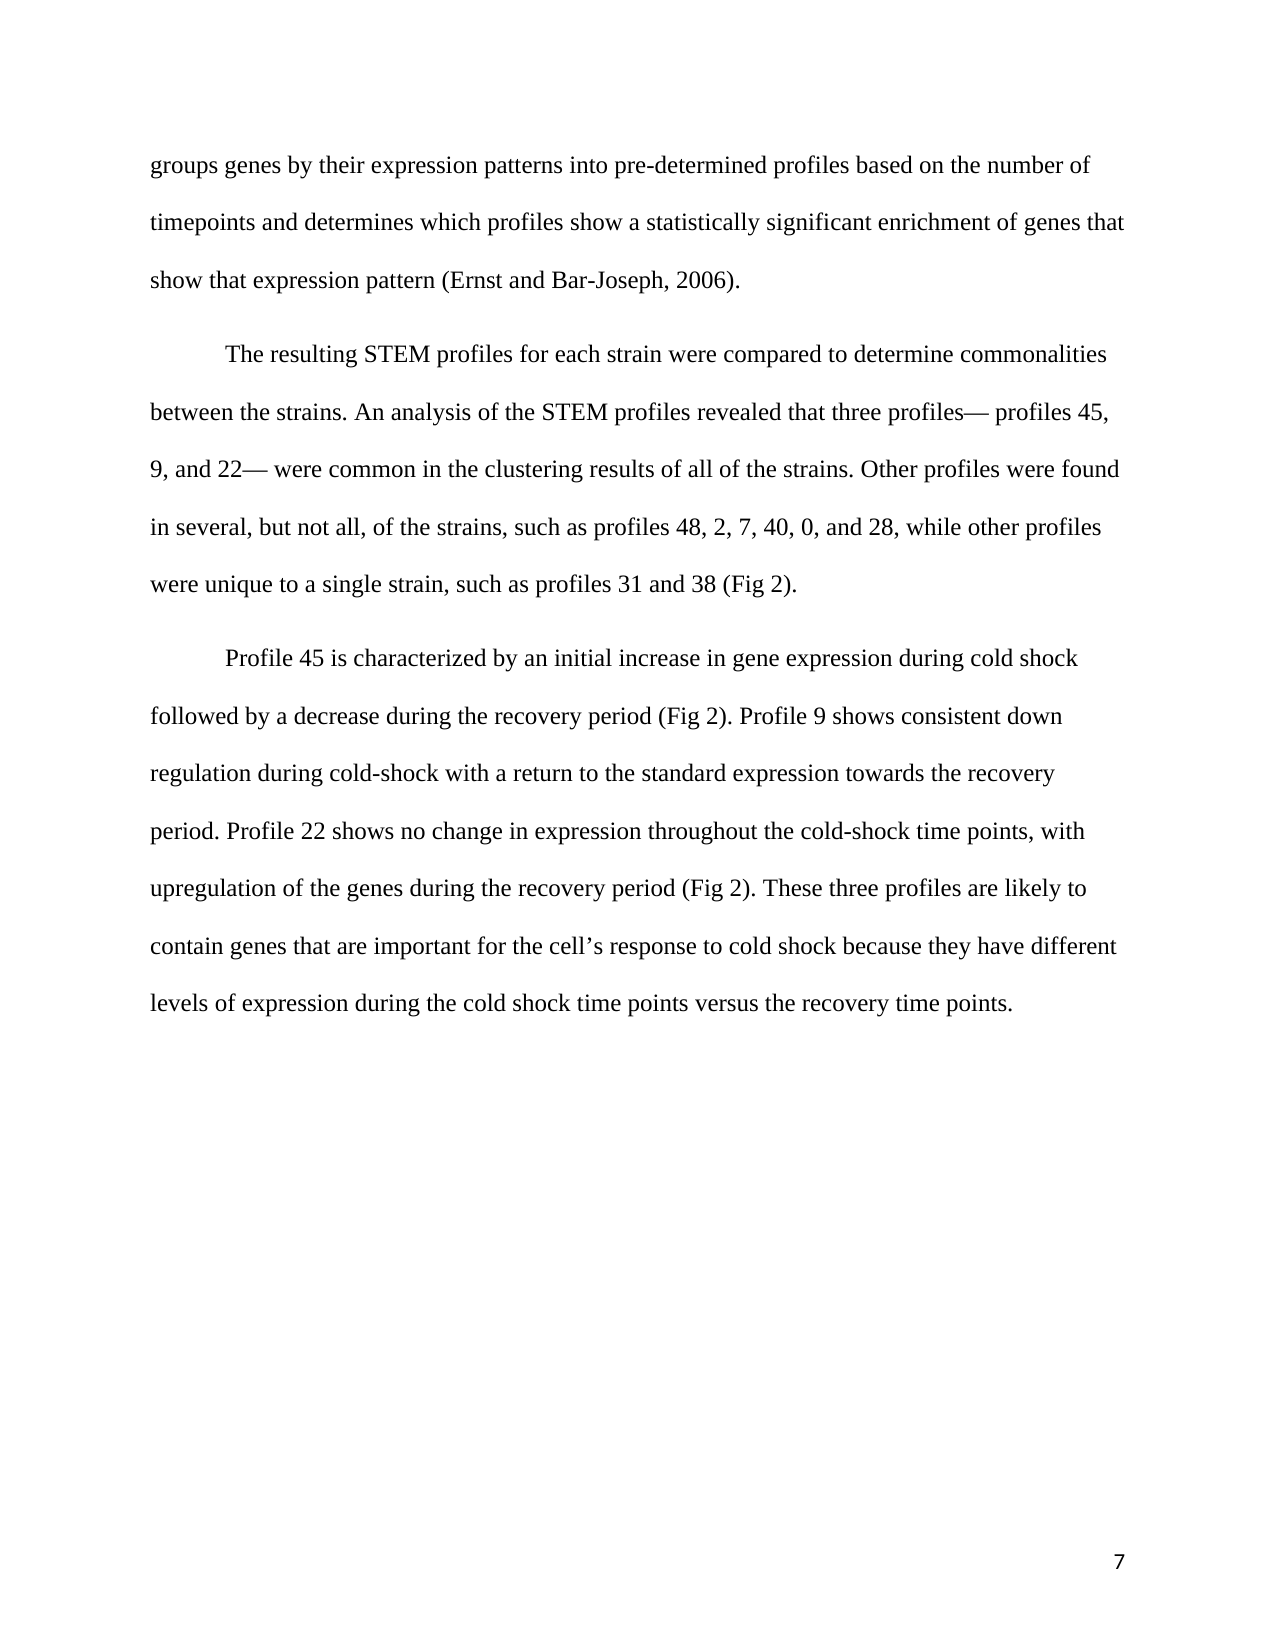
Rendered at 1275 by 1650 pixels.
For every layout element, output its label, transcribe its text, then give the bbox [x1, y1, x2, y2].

text Profile 45 is characterized by an initial increase in gene expression during cold shock followed by a decrease during the recovery period (Fig 2). Profile 9 shows consistent down regulation during cold-shock with a return to the standard expression towards the recovery period. Profile 22 shows no change in expression throughout the cold-shock time points, with upregulation of the genes during the recovery period (Fig 2). These three profiles are likely to contain genes that are important for the cell’s response to cold shock because they have different levels of expression during the cold shock time points versus the recovery time points. [150, 643, 1125, 1017]
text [150, 150, 1125, 294]
text The resulting STEM profiles for each strain were compared to determine commonalities between the strains. An analysis of the STEM profiles revealed that three profiles— profiles 45, 9, and 22— were common in the clustering results of all of the strains. Other profiles were found in several, but not all, of the strains, such as profiles 48, 2, 7, 40, 0, and 28, while other profiles were unique to a single strain, such as profiles 31 and 38 (Fig 2). [150, 339, 1125, 598]
